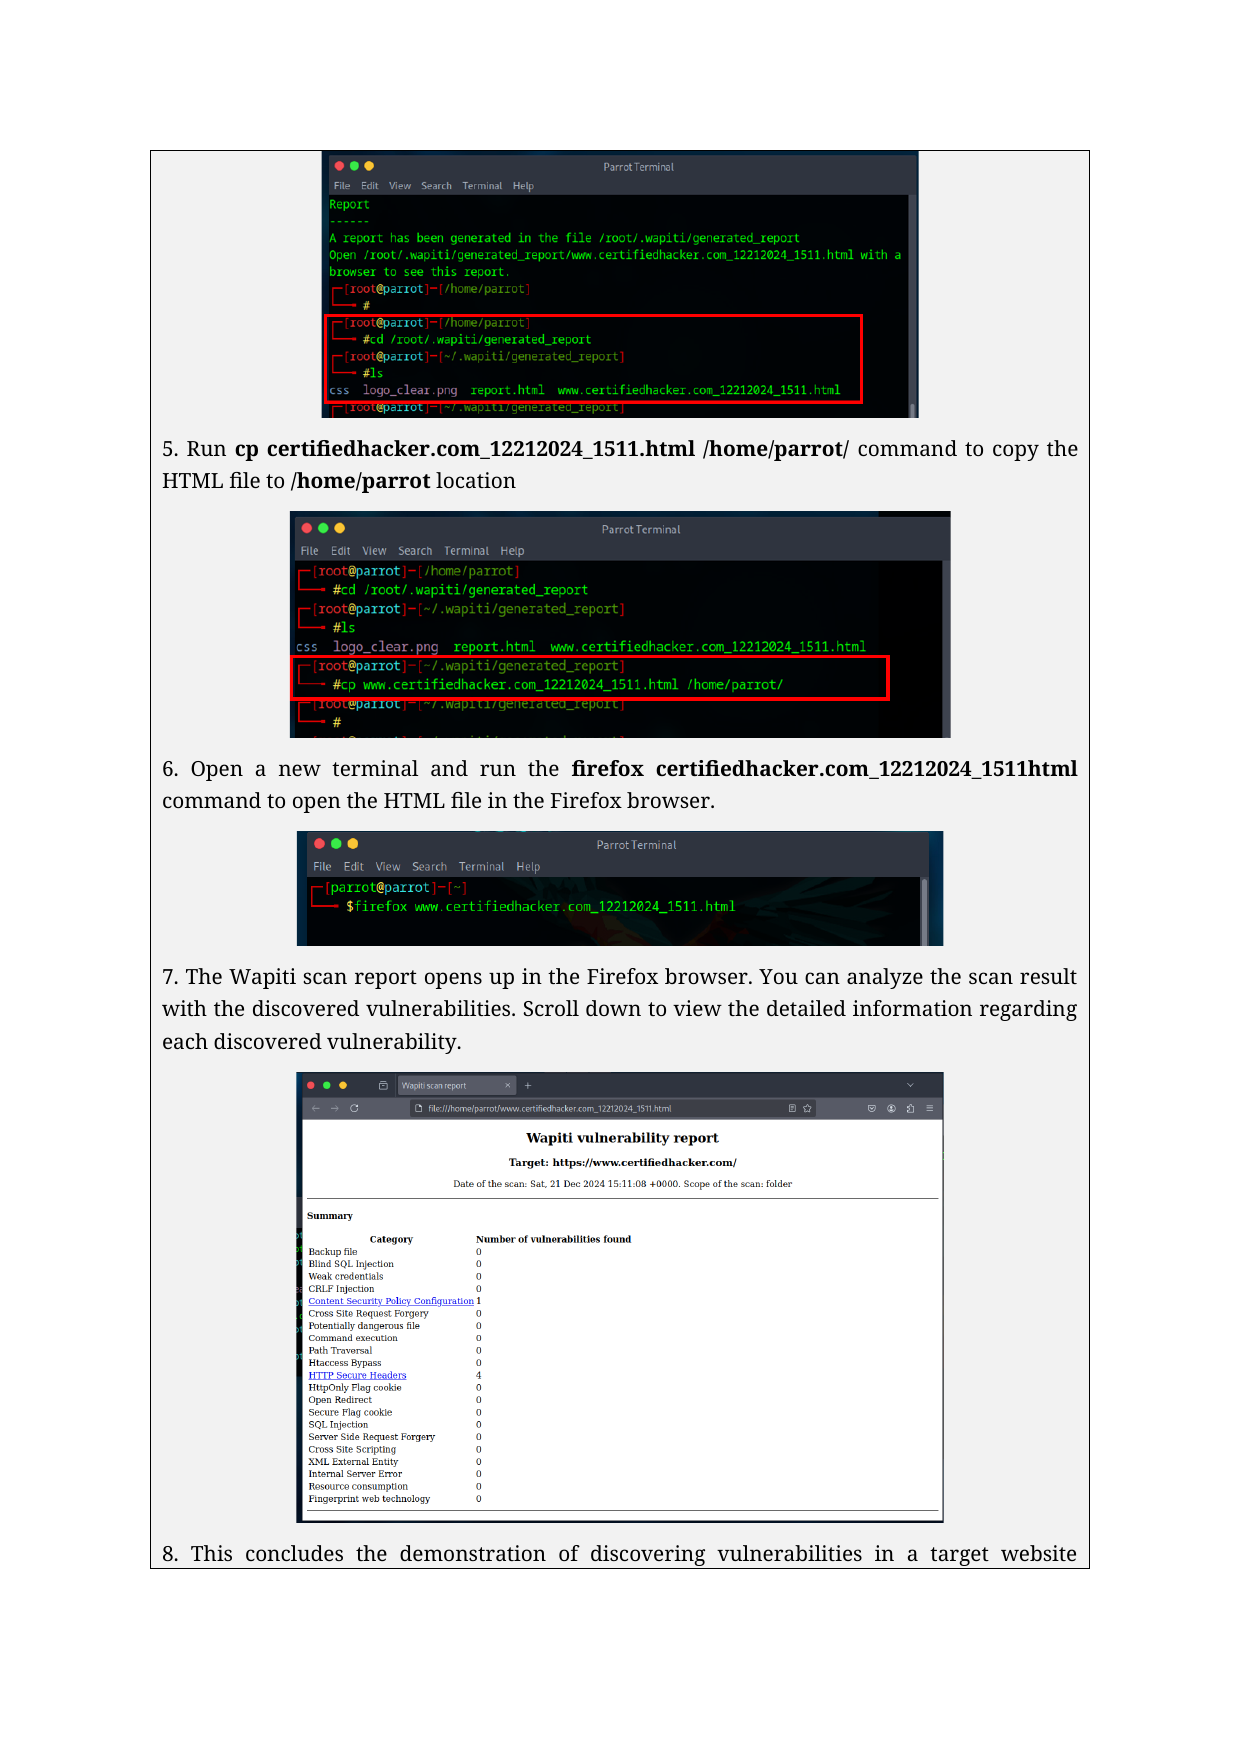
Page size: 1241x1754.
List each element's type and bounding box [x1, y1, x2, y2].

table_header [151, 151, 1089, 1568]
picture [321, 151, 919, 418]
picture [289, 511, 951, 738]
picture [296, 1072, 944, 1523]
picture [296, 831, 944, 946]
